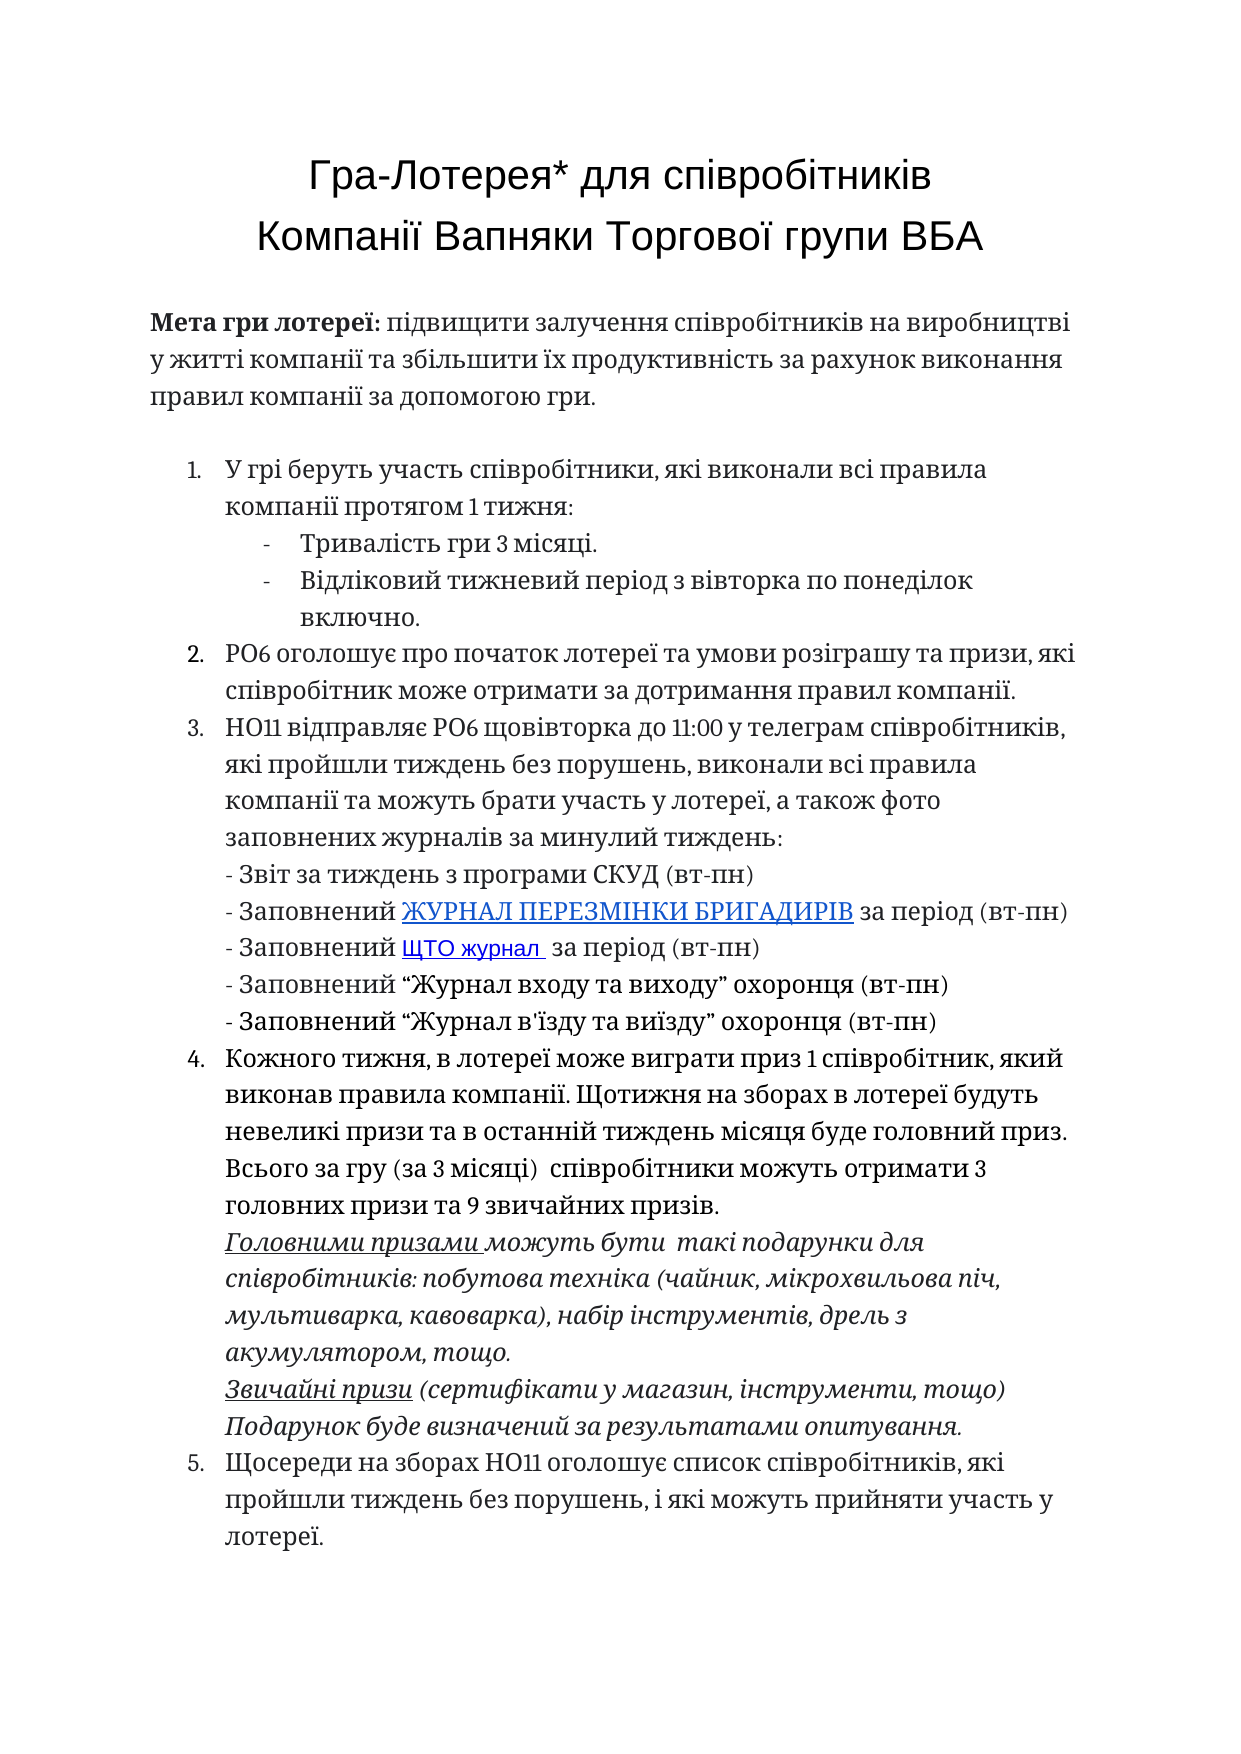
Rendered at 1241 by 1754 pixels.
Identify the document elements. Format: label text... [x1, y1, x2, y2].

subtitle Гра-Лотерея* для співробітників [150, 150, 1090, 198]
text Мета гри лотереї: підвищити залучення співробітників на виробництві у житті компанії та збільшити їх продуктивність за рахунок виконання правил компанії за допомогою гри. [150, 272, 1090, 412]
list РО6 оголошує про початок лотереї та умови розіграшу та призи, які співробітник може отримати за дотримання правил компанії. [187, 640, 1090, 706]
subtitle Компанії Вапняки Торгової групи ВБА [150, 211, 1090, 259]
list Тривалість гри 3 місяці. [262, 530, 1090, 559]
list Кожного тижня, в лотереї може виграти приз 1 співробітник, який виконав правила компанії. Щотижня на зборах в лотереї будуть невеликі призи та в останній тиждень місяця буде головний приз. Всього за гру (за 3 місяці) співробітники можуть отримати 3 головних призи та 9 звичайних призів. Головними призами можуть бути такі подарунки для співробітників: побутова техніка (чайник, мікрохвильова піч, мультиварка, кавоварка), набір інструментів, дрель з акумулятором, тощо. Звичайні призи (сертифікати у магазин, інструменти, тощо) Подарунок буде визначений за результатами опитування. [187, 1045, 1090, 1441]
list Відліковий тижневий період з вівторка по понеділок включно. [262, 567, 1090, 632]
list Щосереди на зборах НО11 оголошує список співробітників, які пройшли тиждень без порушень, і які можуть прийняти участь у лотереї. [187, 1449, 1090, 1551]
list НО11 відправляє РО6 щовівторка до 11:00 у телеграм співробітників, які пройшли тиждень без порушень, виконали всі правила компанії та можуть брати участь у лотереї, а також фото заповнених журналів за минулий тиждень: - Звіт за тиждень з програми СКУД (вт-пн) - Заповнений ЖУРНАЛ ПЕРЕЗМІНКИ БРИГАДИРІВ за період (вт-пн) - Заповнений ЩТО журнал за період (вт-пн) - Заповнений “Журнал входу та виходу” охоронця (вт-пн) - Заповнений “Журнал в'їзду та виїзду” охоронця (вт-пн) [187, 714, 1090, 1037]
list У грі беруть участь співробітники, які виконали всі правила компанії протягом 1 тижня: [187, 456, 1090, 522]
